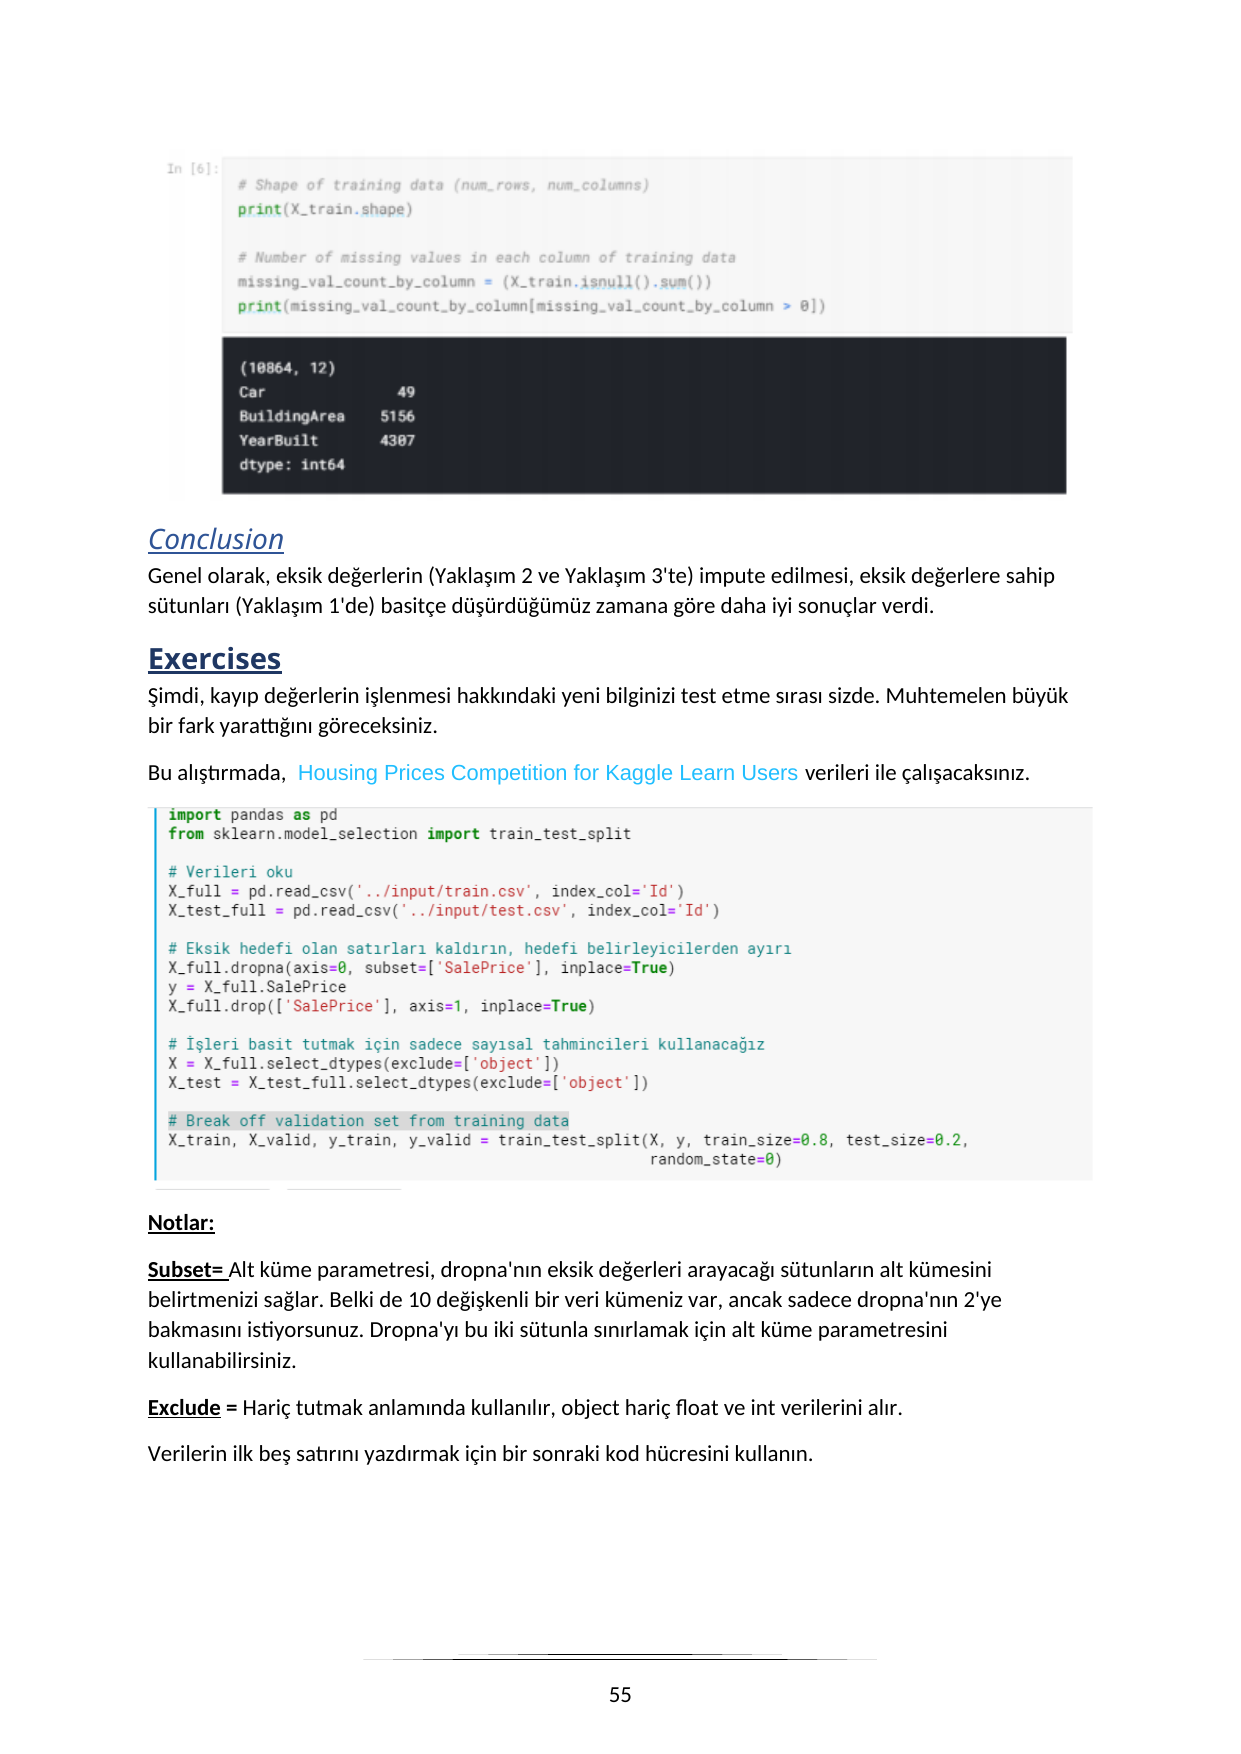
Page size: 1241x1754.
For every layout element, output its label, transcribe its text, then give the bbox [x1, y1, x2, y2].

text Şimdi, kayıp değerlerin işlenmesi hakkındaki yeni bilginizi test etme sırası sizde. Muhtemelen büyük bir fark yarattığını göreceksiniz. [148, 681, 1093, 739]
text Verilerin ilk beş satırını yazdırmak için bir sonraki kod hücresini kullanın. [148, 1439, 1093, 1467]
text Bu alıştırmada, Housing Prices Competition for Kaggle Learn Users verileri ile çalışacaksınız. [148, 758, 1093, 786]
subtitle Conclusion [148, 519, 1093, 558]
text Exclude = Hariç tutmak anlamında kullanılır, object hariç float ve int verilerini alır. [148, 1393, 1093, 1421]
text Notlar: [148, 1208, 1093, 1236]
subtitle Exercises [148, 638, 1093, 678]
text Subset= Alt küme parametresi, dropna'nın eksik değerleri arayacağı sütunların alt kümesini belirtmenizi sağlar. Belki de 10 değişkenli bir veri kümeniz var, ancak sadece dropna'nın 2'ye bakmasını istiyorsunuz. Dropna'yı bu iki sütunla sınırlamak için alt küme parametresini kullanabilirsiniz. [148, 1255, 1093, 1374]
picture [147, 804, 1093, 1190]
picture [147, 147, 1073, 501]
text Genel olarak, eksik değerlerin (Yaklaşım 2 ve Yaklaşım 3'te) impute edilmesi, eksik değerlere sahip sütunları (Yaklaşım 1'de) basitçe düşürdüğümüz zamana göre daha iyi sonuçlar verdi. [148, 561, 1093, 619]
